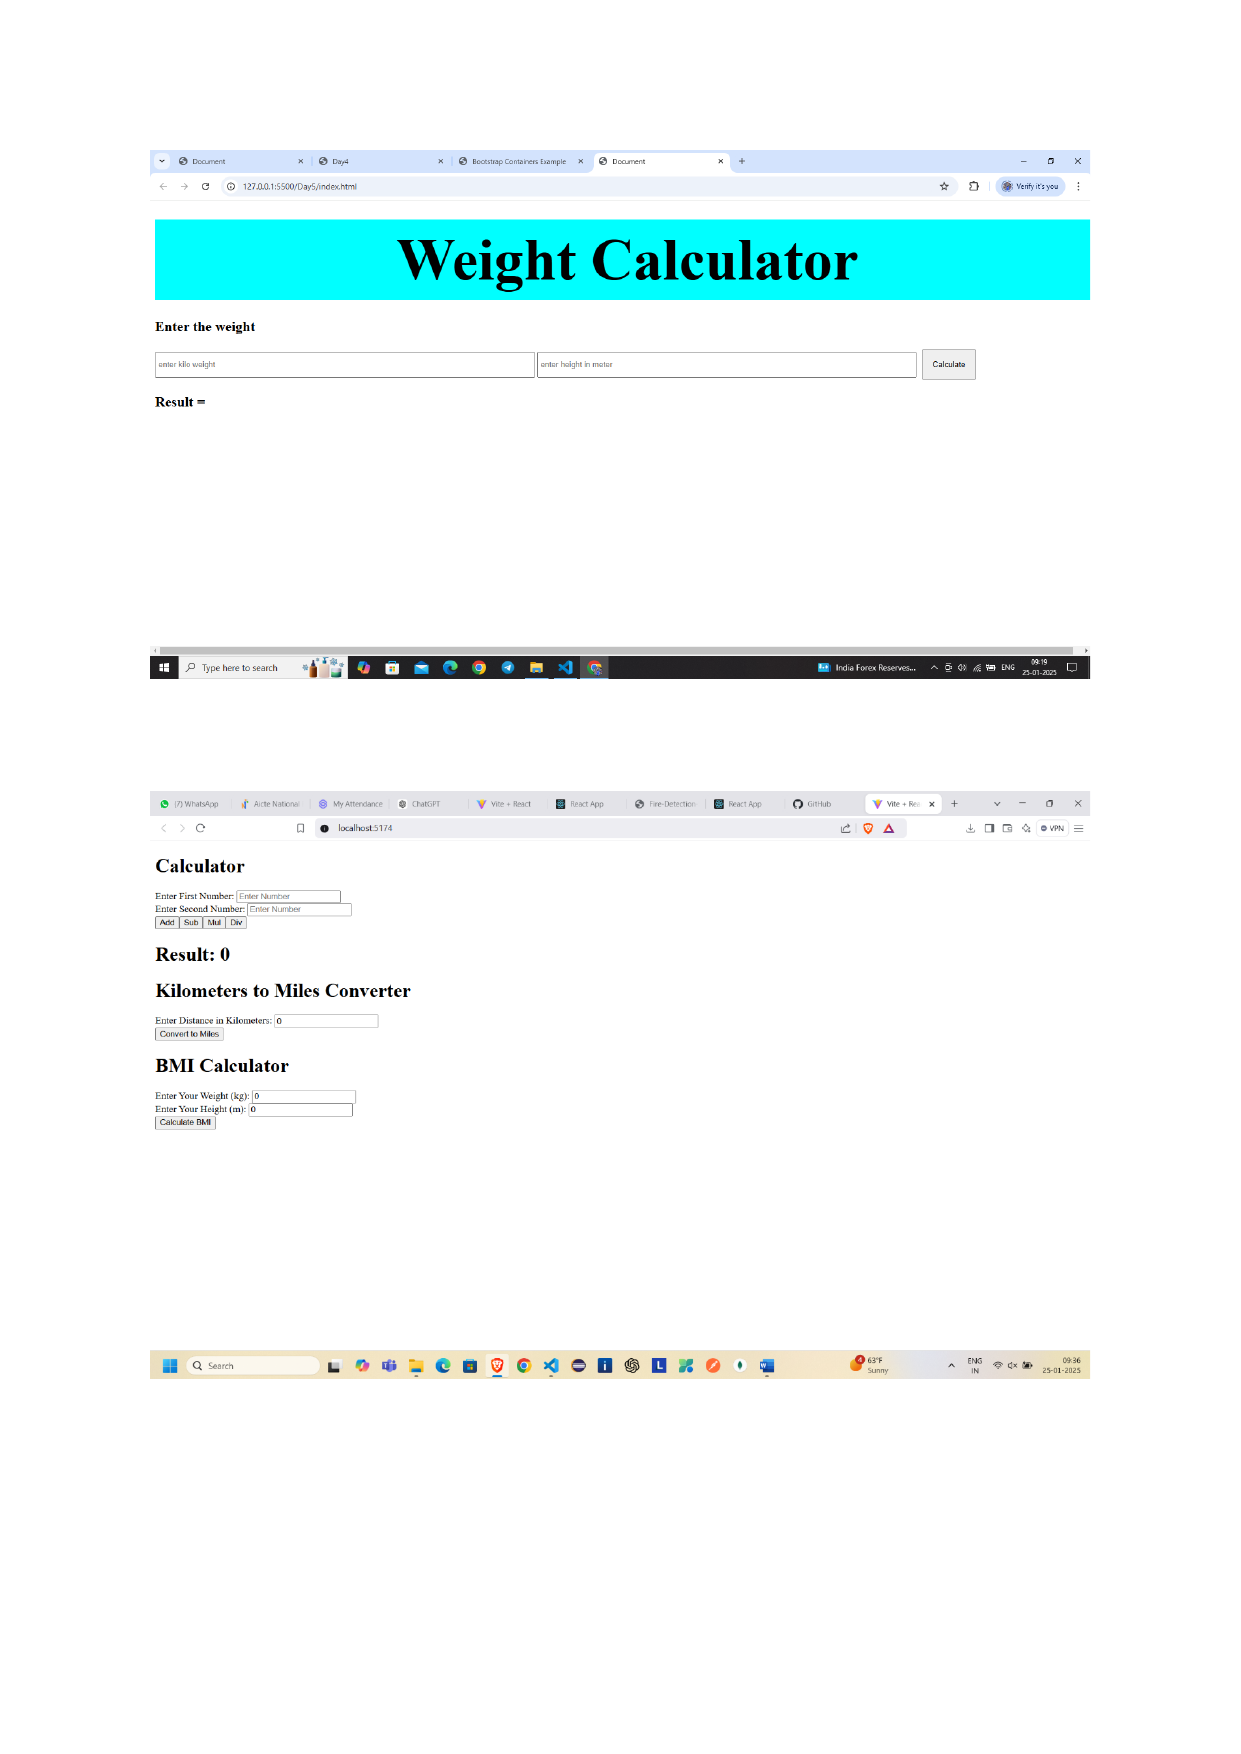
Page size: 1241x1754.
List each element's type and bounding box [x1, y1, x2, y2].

picture [150, 150, 1091, 679]
picture [150, 791, 1091, 1379]
